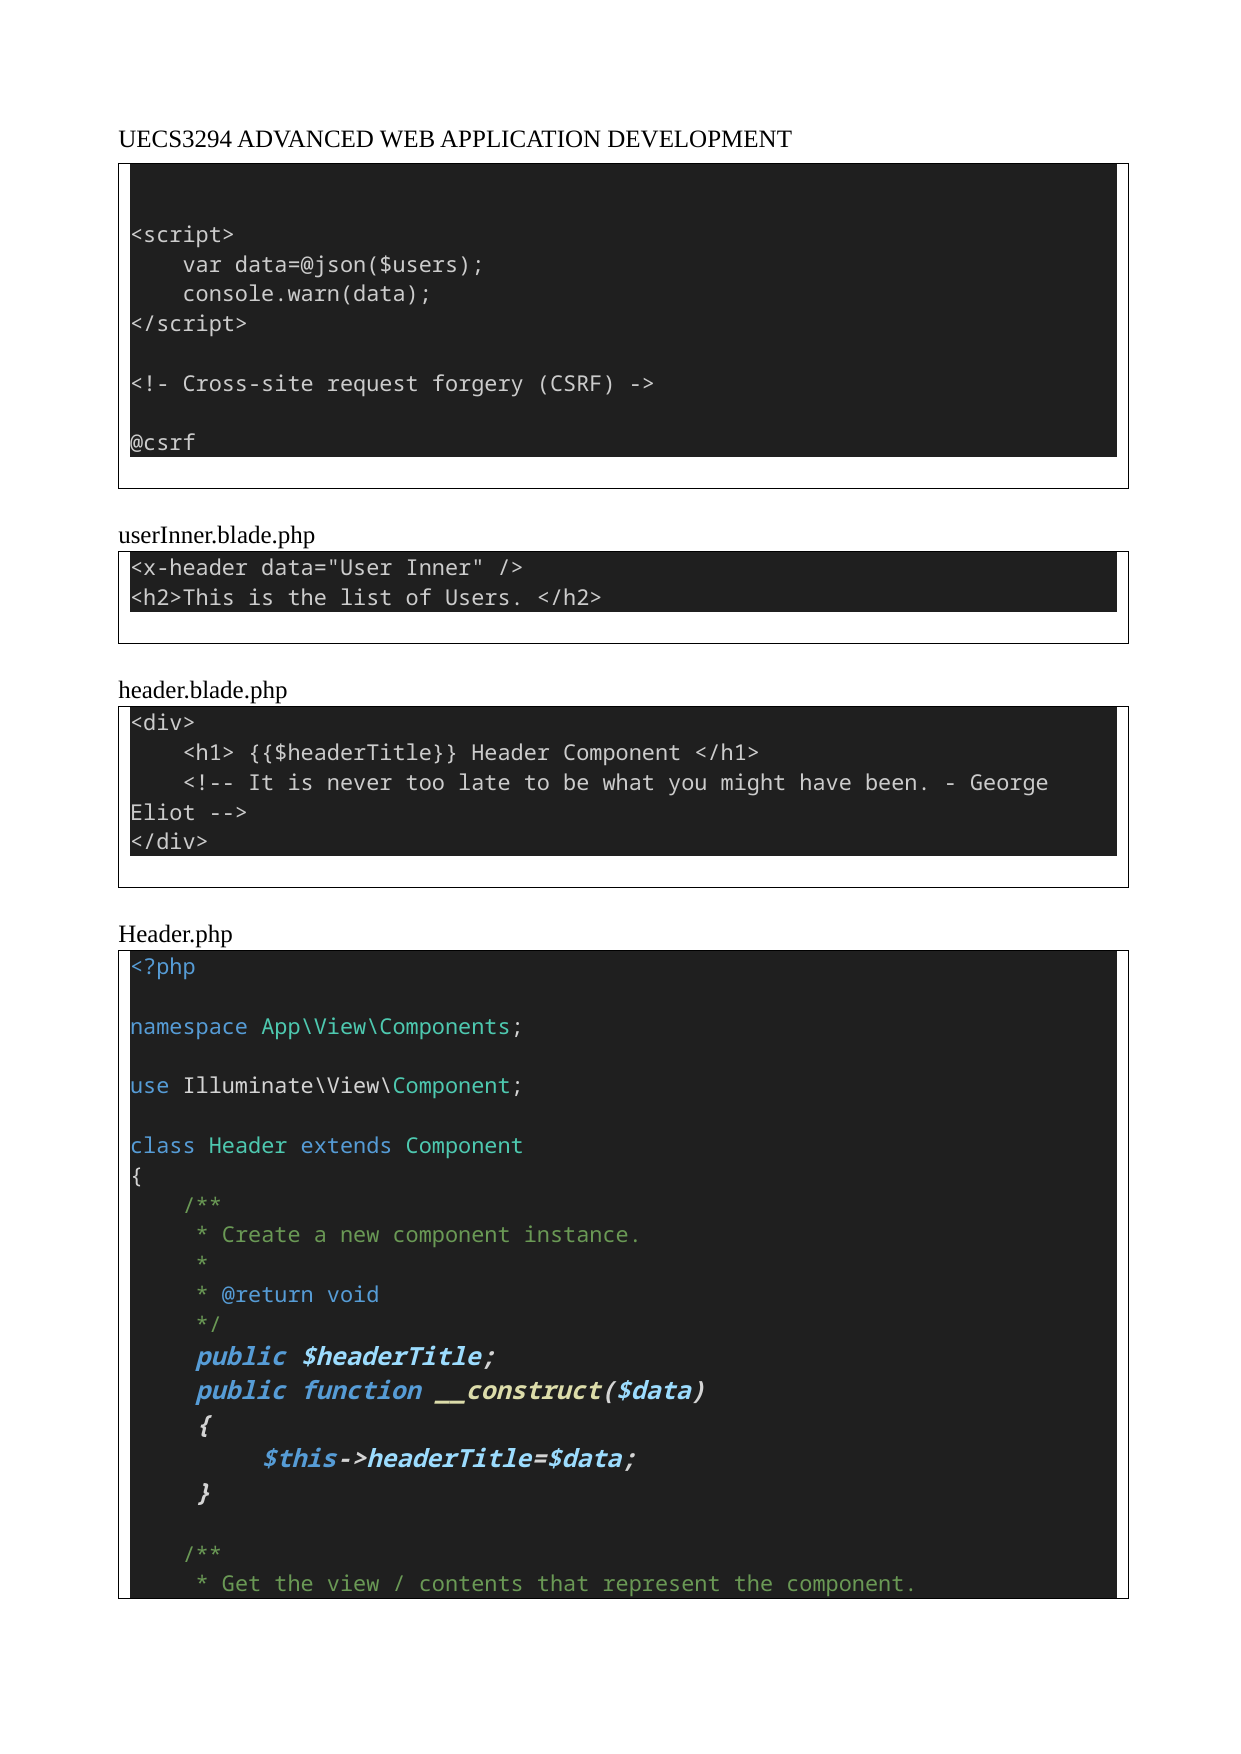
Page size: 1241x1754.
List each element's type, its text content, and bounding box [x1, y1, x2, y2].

text userInner.blade.php [118, 520, 1128, 549]
text header.blade.php [118, 675, 1128, 704]
table_header <div> <h1> {{$headerTitle}} Header Component </h1> <!-- It is never too late to be what you might have been. - George Eliot --> </div> [119, 707, 1128, 887]
table_header <x-header data="User Inner" /> <h2>This is the list of Users. </h2> [119, 552, 1128, 643]
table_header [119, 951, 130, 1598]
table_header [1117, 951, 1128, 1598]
text Header.php [118, 919, 1128, 948]
